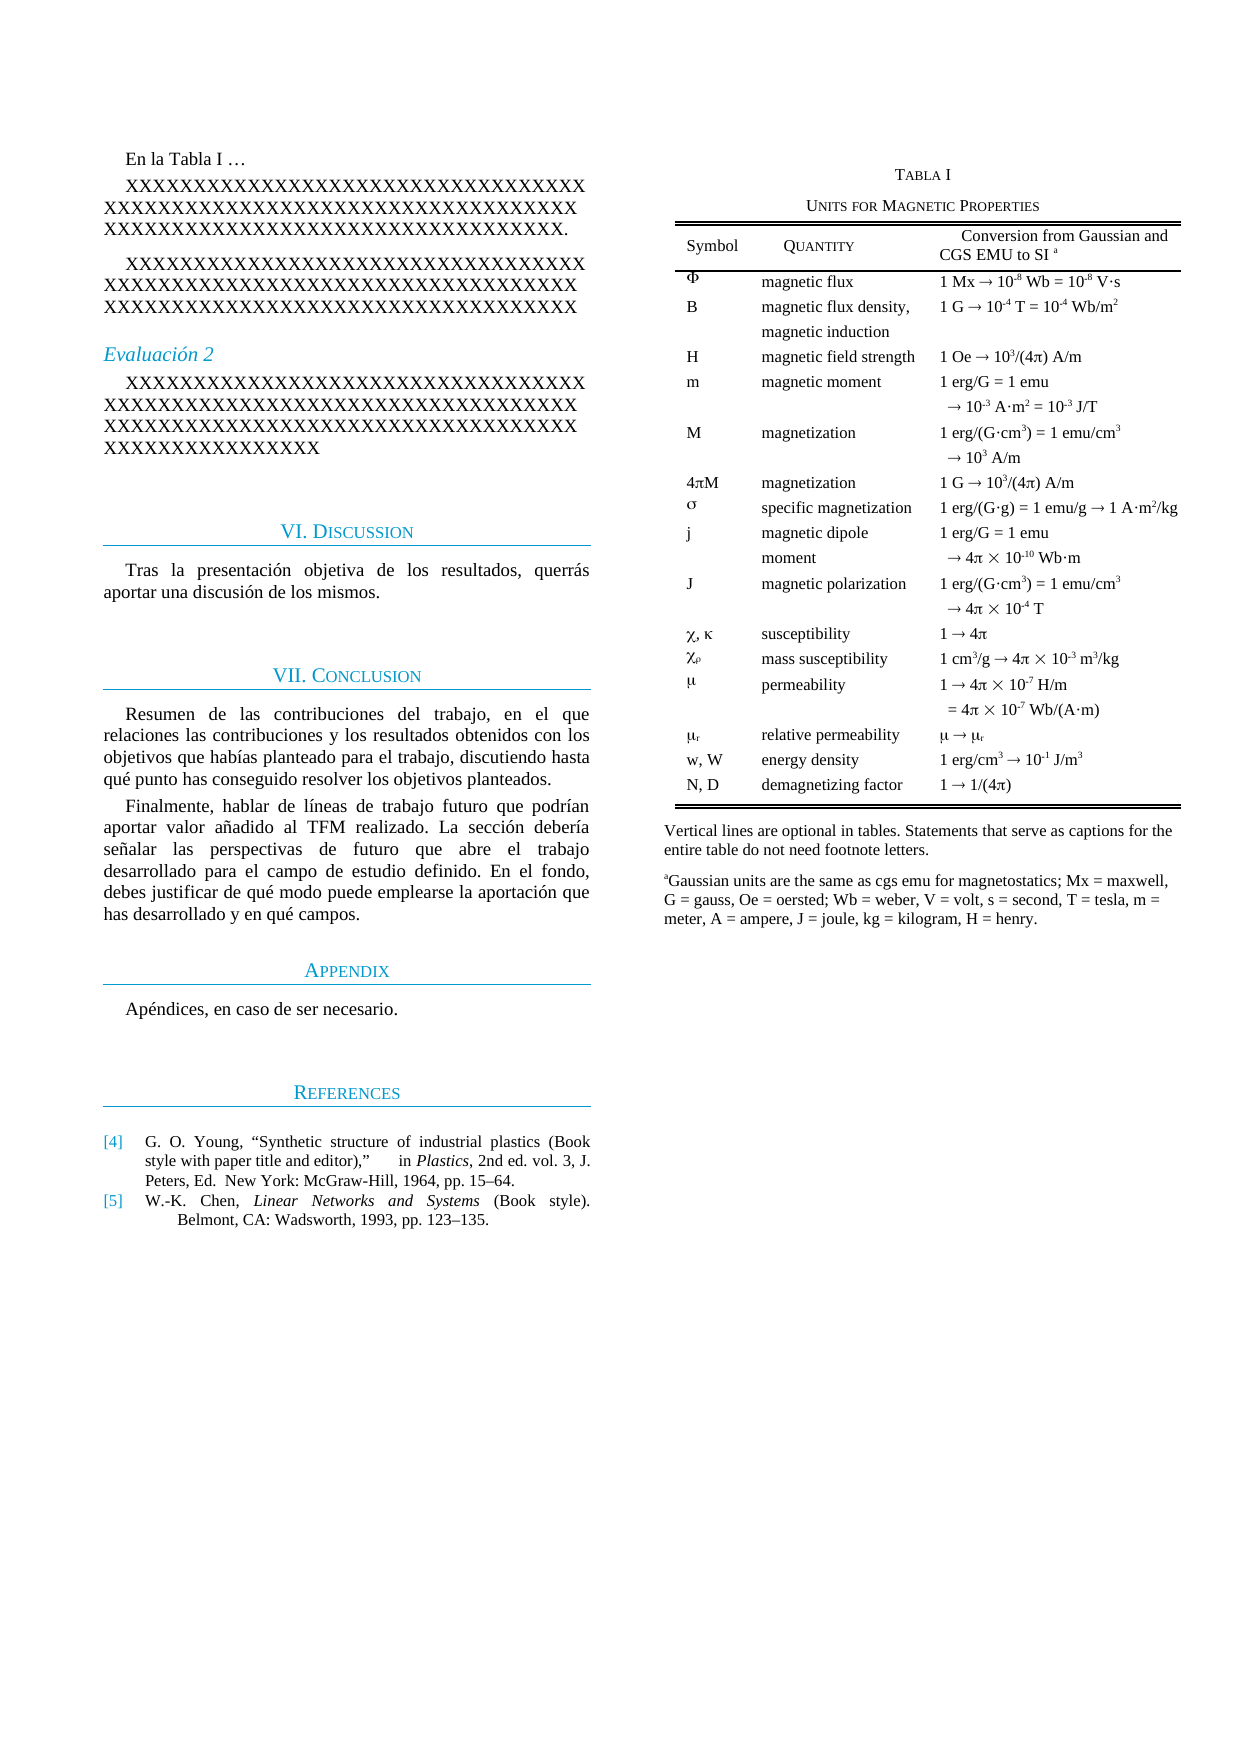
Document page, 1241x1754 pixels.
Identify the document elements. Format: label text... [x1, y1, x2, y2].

picture [307, 1088, 316, 1097]
text VI. Discussion [103, 519, 591, 545]
picture [409, 671, 413, 682]
picture [385, 527, 389, 538]
text En la Tabla I … [103, 148, 591, 169]
picture [377, 671, 382, 682]
picture [360, 527, 365, 538]
text Resumen de las contribuciones del trabajo, en el que relaciones las contribuciones y los resultados obtenidos con los objetivos que habías planteado para el trabajo, discutiendo hasta qué punto has conseguido resolver los objetivos planteados. [103, 703, 591, 789]
picture [401, 527, 405, 538]
text W.-K. Chen, Linear Networks and Systems (Book style). Belmont, CA: Wadsworth, 1993, pp. 123–135. [103, 1191, 591, 1229]
text Evaluación 2 [103, 342, 591, 366]
text References [103, 1080, 591, 1106]
text XXXXXXXXXXXXXXXXXXXXXXXXXXXXXXXXXXXXXXXXXXXXXXXXXXXXXXXXXXXXXXXXXXXXXXXXXXXXXXXXXXXXXXXXXXXXXXXXXXXXXXXX [103, 252, 591, 317]
picture [337, 671, 341, 682]
text Appendix [103, 958, 591, 984]
text XXXXXXXXXXXXXXXXXXXXXXXXXXXXXXXXXXXXXXXXXXXXXXXXXXXXXXXXXXXXXXXXXXXXXXXXXXXXXXXXXXXXXXXXXXXXXXXXXXXXXXX. [103, 175, 591, 240]
picture [373, 966, 377, 977]
picture [317, 1088, 328, 1097]
text Apéndices, en caso de ser necesario. [103, 997, 591, 1019]
text Tras la presentación objetiva de los resultados, querrás aportar una discusión de los mismos. [103, 559, 591, 602]
text VII. Conclusion [103, 663, 591, 689]
text Finalmente, hablar de líneas de trabajo futuro que podrían aportar valor añadido al TFM realizado. La sección debería señalar las perspectivas de futuro que abre el trabajo desarrollado para el campo de estudio definido. En el fondo, debes justificar de qué modo puede emplearse la aportación que has desarrollado y en qué campos. [103, 795, 591, 924]
text G. O. Young, “Synthetic structure of industrial plastics (Book style with paper title and editor),” in Plastics, 2nd ed. vol. 3, J. Peters, Ed. New York: McGraw-Hill, 1964, pp. 15–64. [103, 1132, 591, 1189]
text XXXXXXXXXXXXXXXXXXXXXXXXXXXXXXXXXXXXXXXXXXXXXXXXXXXXXXXXXXXXXXXXXXXXXXXXXXXXXXXXXXXXXXXXXXXXXXXXXXXXXXXXXXXXXXXXXXXXXXXX [103, 372, 591, 458]
